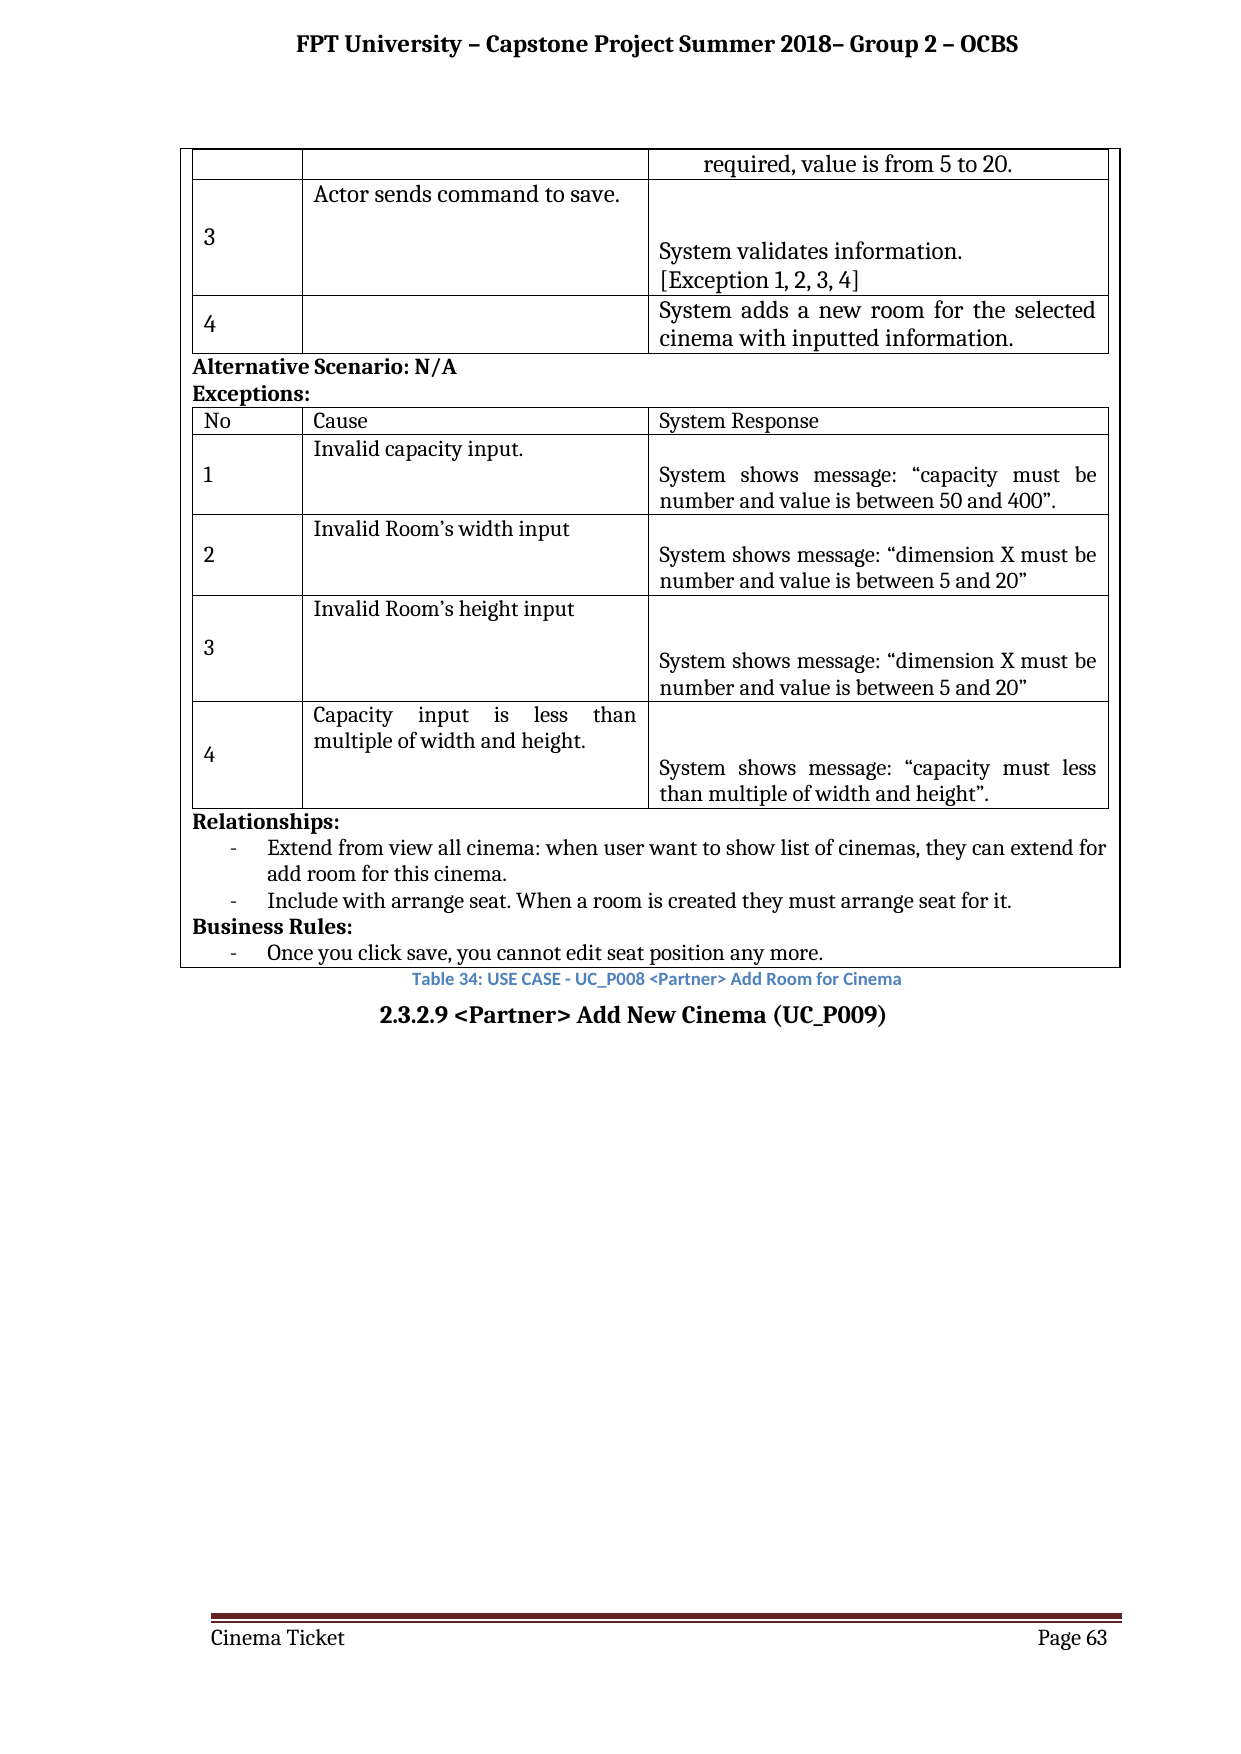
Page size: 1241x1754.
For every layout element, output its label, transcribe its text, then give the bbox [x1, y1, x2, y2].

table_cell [181, 149, 1119, 967]
subtitle <Partner> Add New Cinema (UC_P009) [379, 1001, 1122, 1030]
